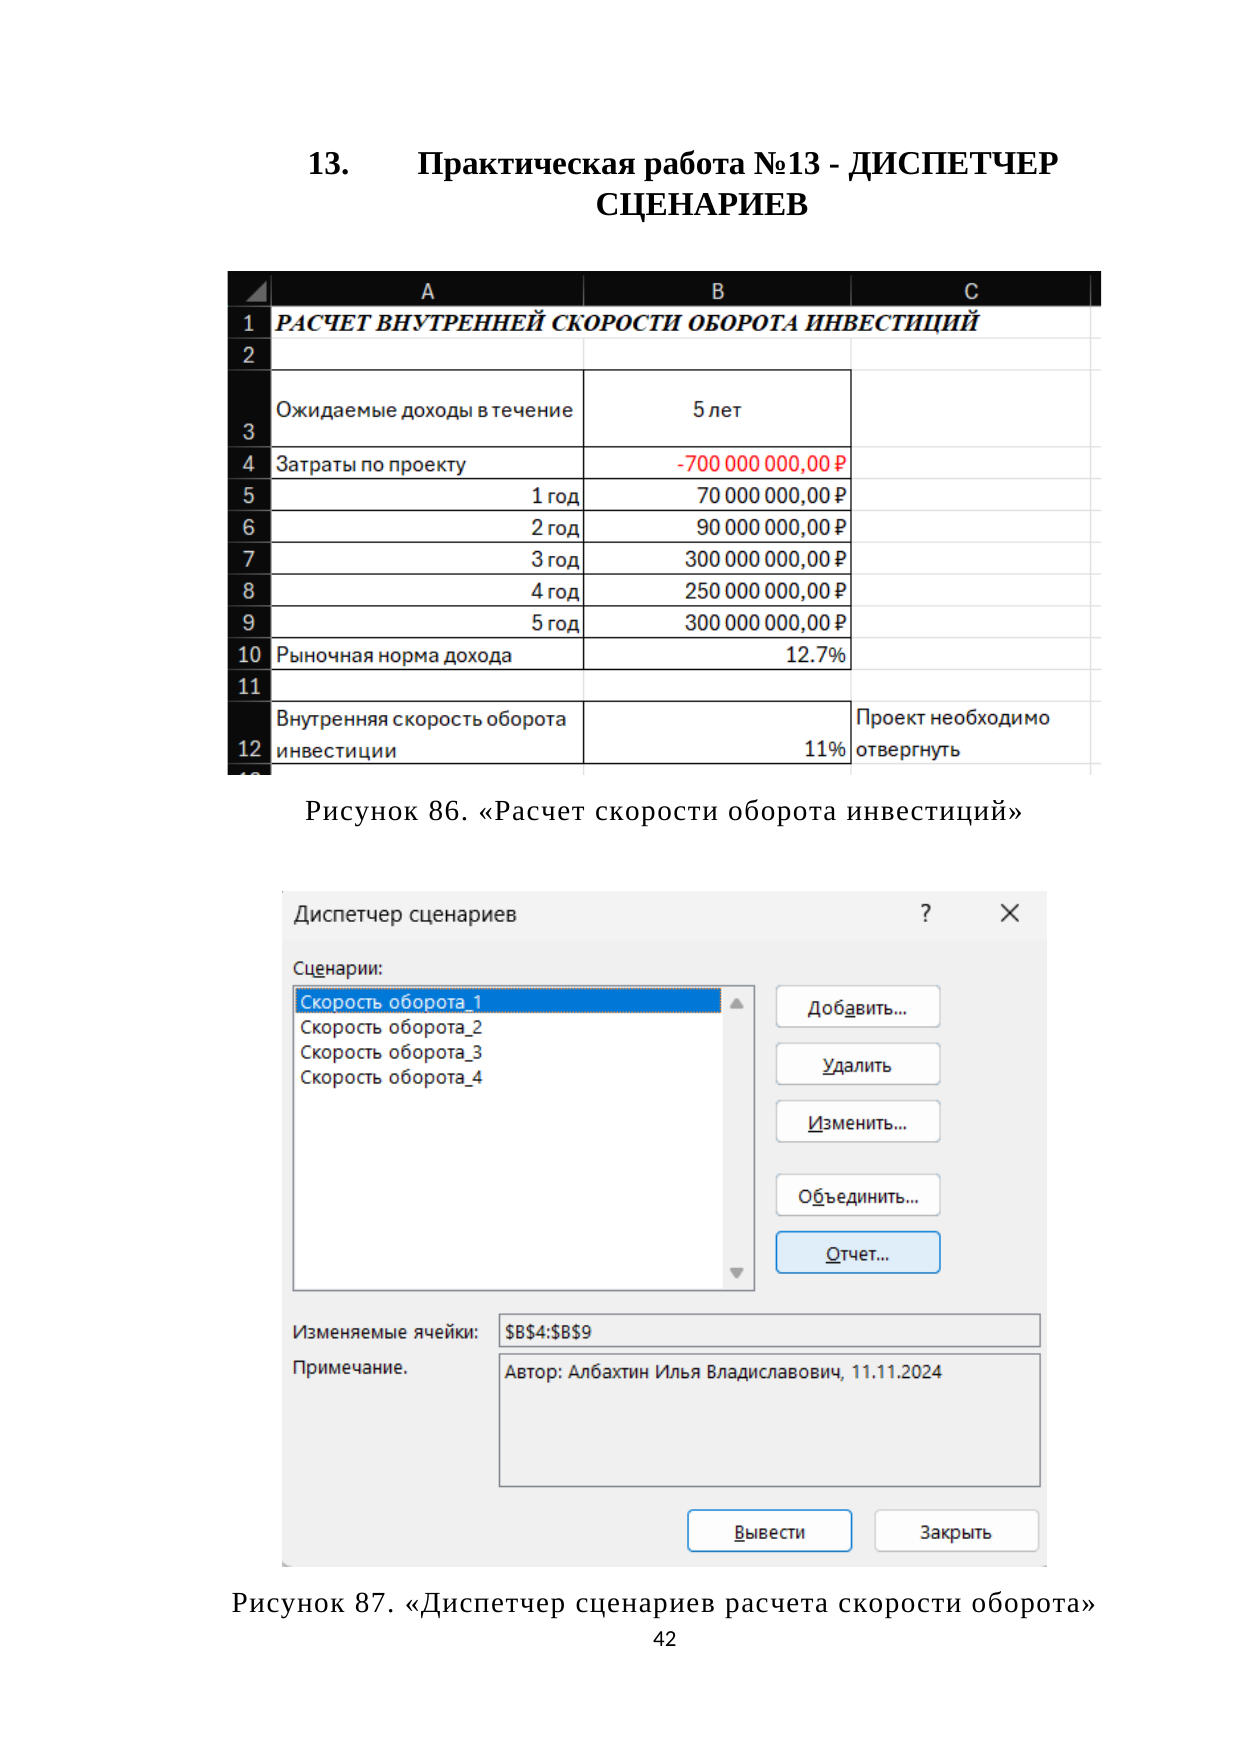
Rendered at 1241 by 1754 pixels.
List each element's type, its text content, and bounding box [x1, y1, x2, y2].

picture [282, 891, 1047, 1567]
subtitle Рисунок 86. «Расчет скорости оборота инвестиций» [177, 793, 1152, 827]
subtitle Рисунок 87. «Диспетчер сценариев расчета скорости оборота» [177, 1585, 1152, 1619]
subtitle Практическая работа №13 - ДИСПЕТЧЕР СЦЕНАРИЕВ [215, 143, 1152, 223]
picture [227, 271, 1102, 775]
